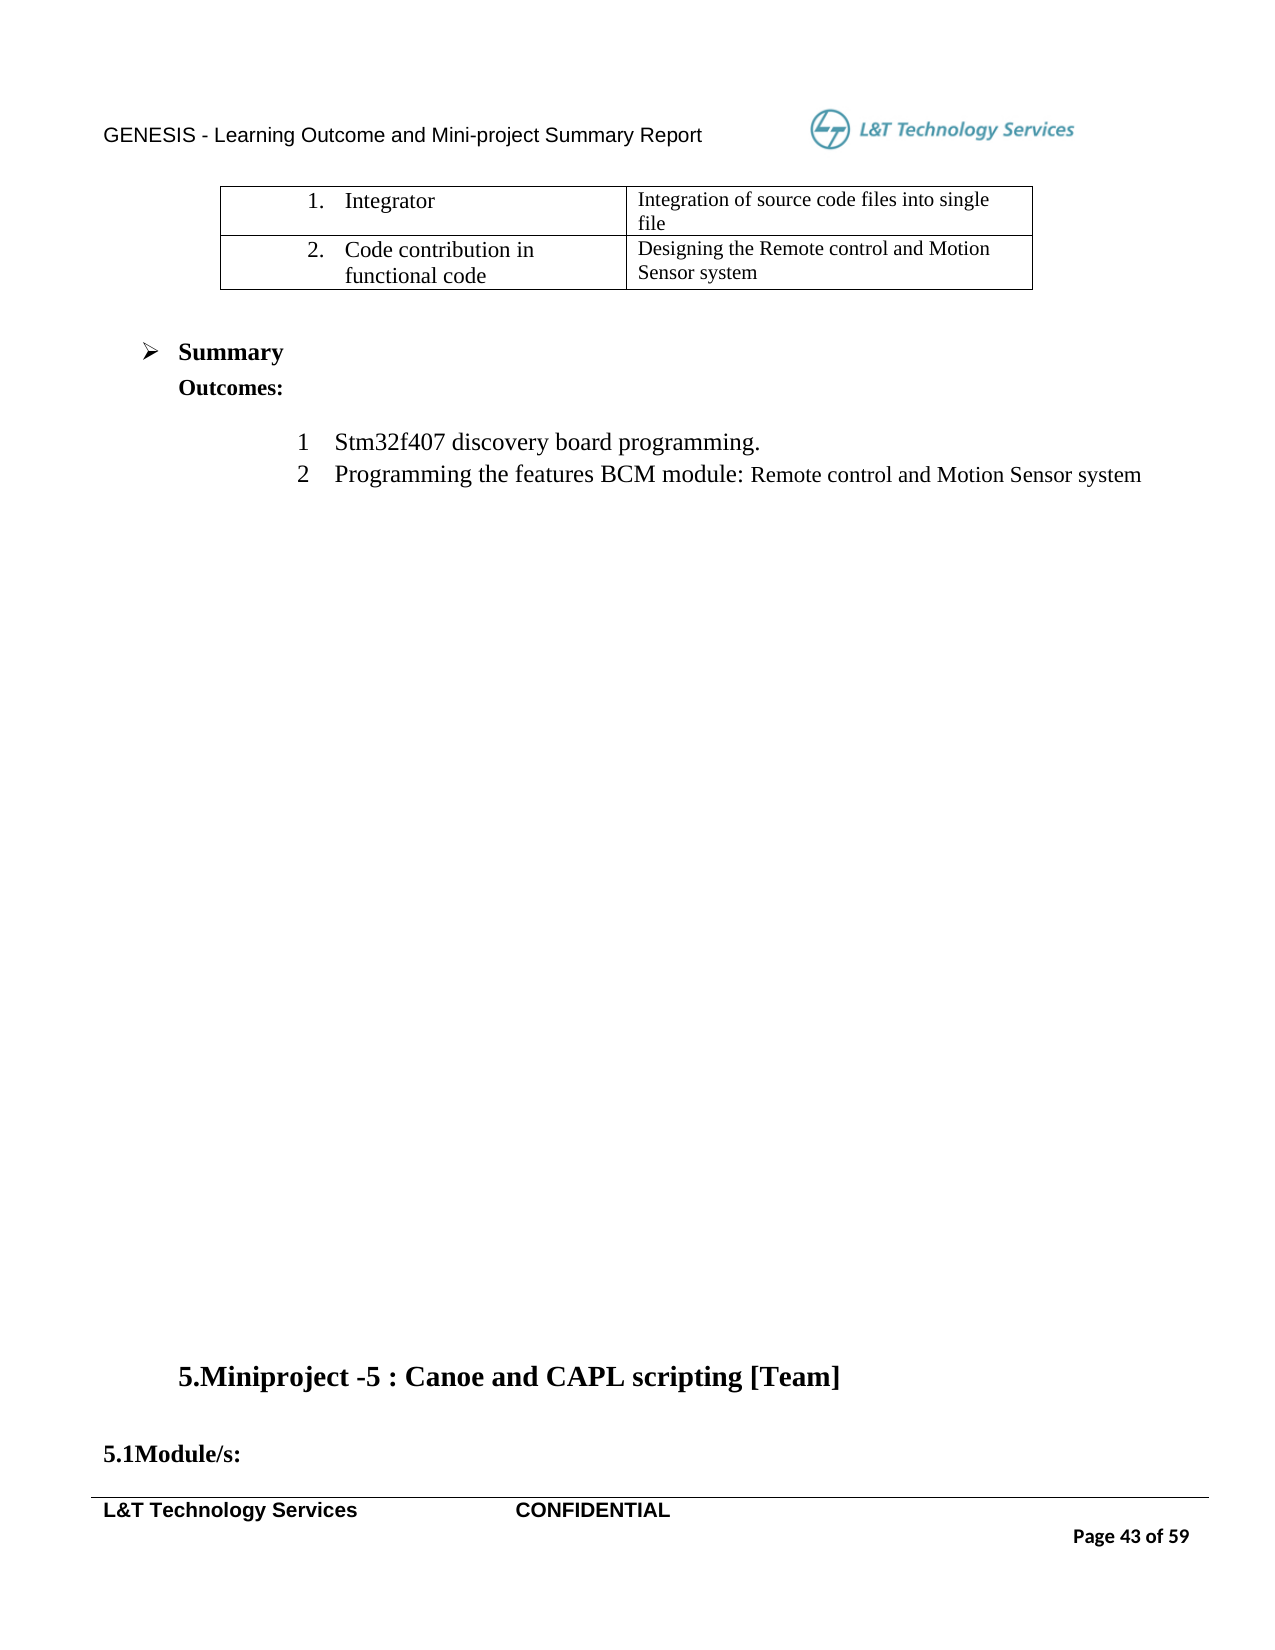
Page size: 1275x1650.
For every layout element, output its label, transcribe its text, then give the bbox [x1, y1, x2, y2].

list Stm32f407 discovery board programming. [297, 427, 1162, 455]
list 5.Miniproject -5 : Canoe and CAPL scripting [Team] [178, 1359, 1162, 1392]
subtitle 5.1Module/s: [103, 1439, 1162, 1468]
text Outcomes: [141, 374, 1162, 400]
list Programming the features BCM module: Remote control and Motion Sensor system [297, 455, 1162, 489]
table_cell Designing the Remote control and Motion Sensor system [627, 236, 1032, 289]
table_cell Code contribution in functional code [221, 236, 626, 289]
table_cell Integrator [221, 187, 626, 235]
subtitle Summary [141, 337, 1162, 366]
picture [808, 98, 1075, 162]
table_cell Integration of source code files into single file [627, 187, 1032, 235]
